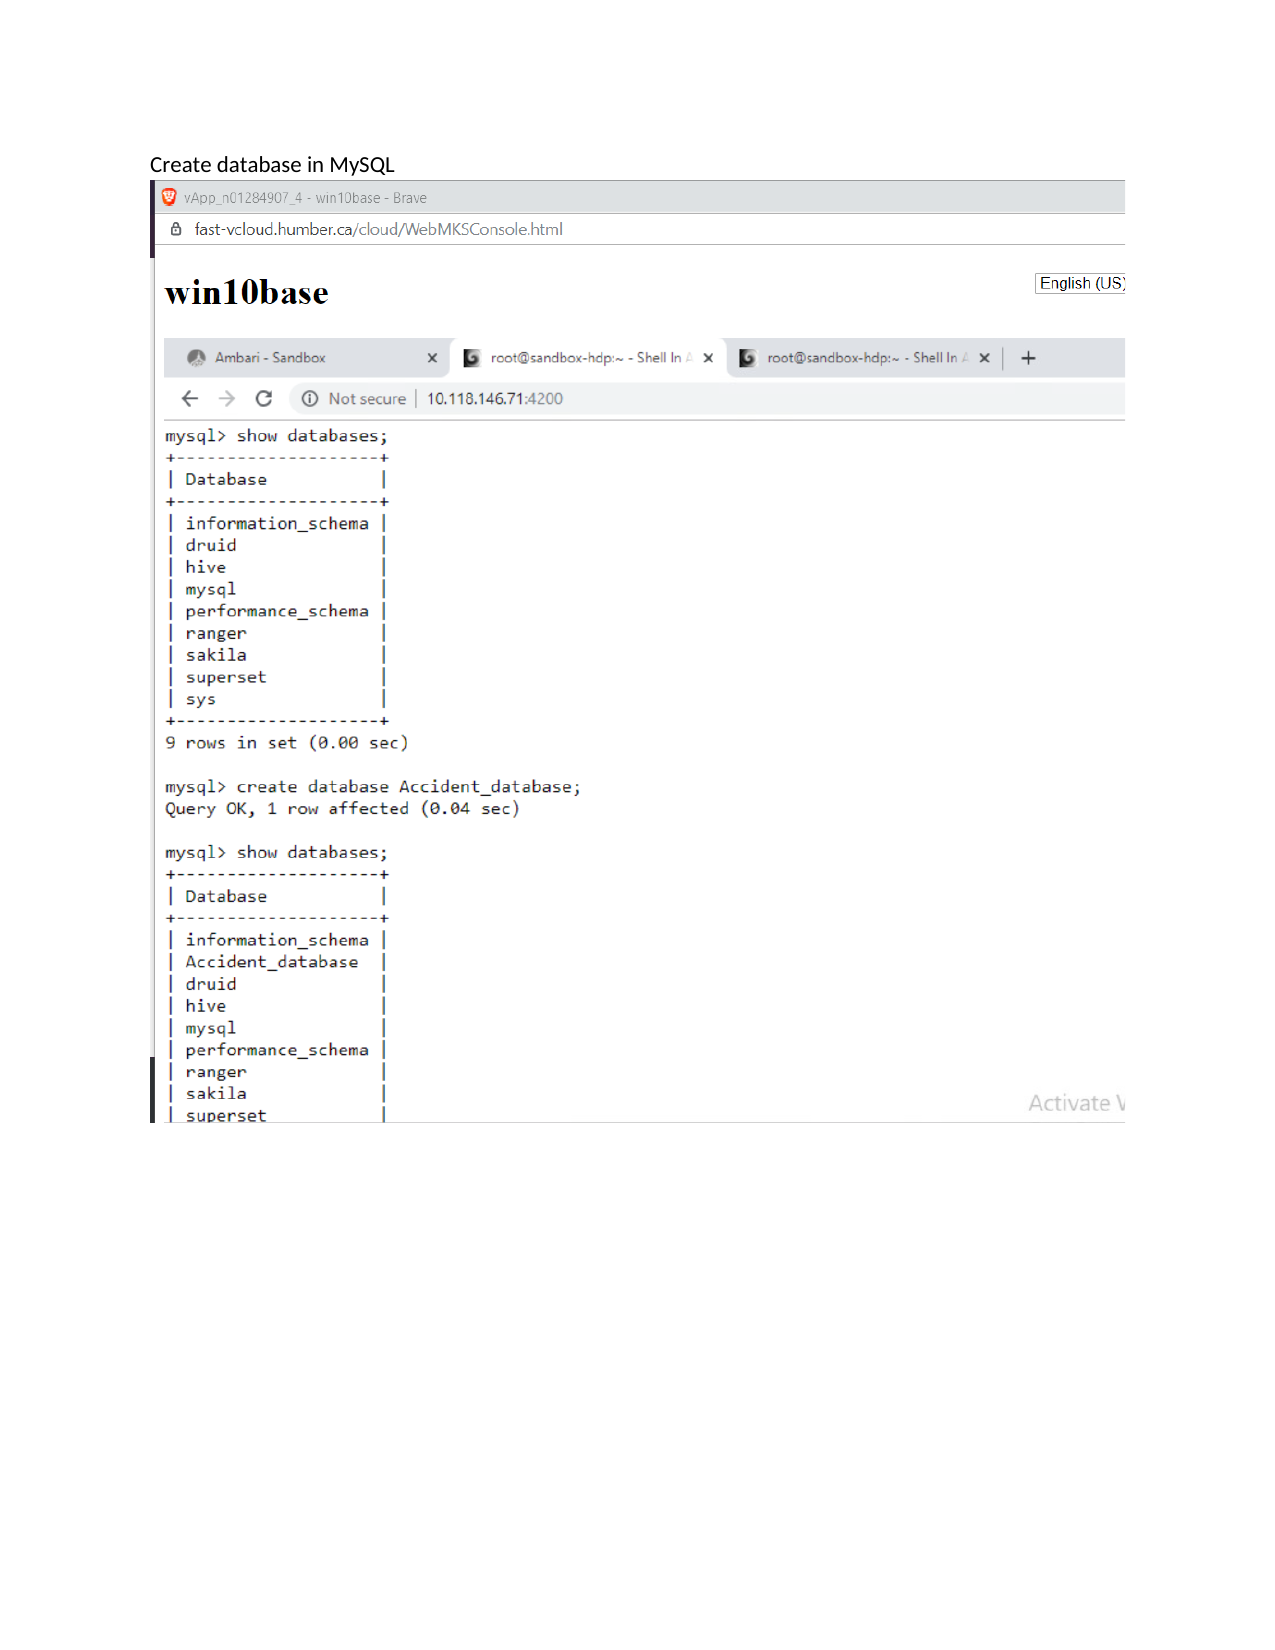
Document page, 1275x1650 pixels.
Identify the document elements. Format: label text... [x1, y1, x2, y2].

text Create database in MySQL [150, 150, 1125, 180]
picture [150, 180, 1125, 1123]
